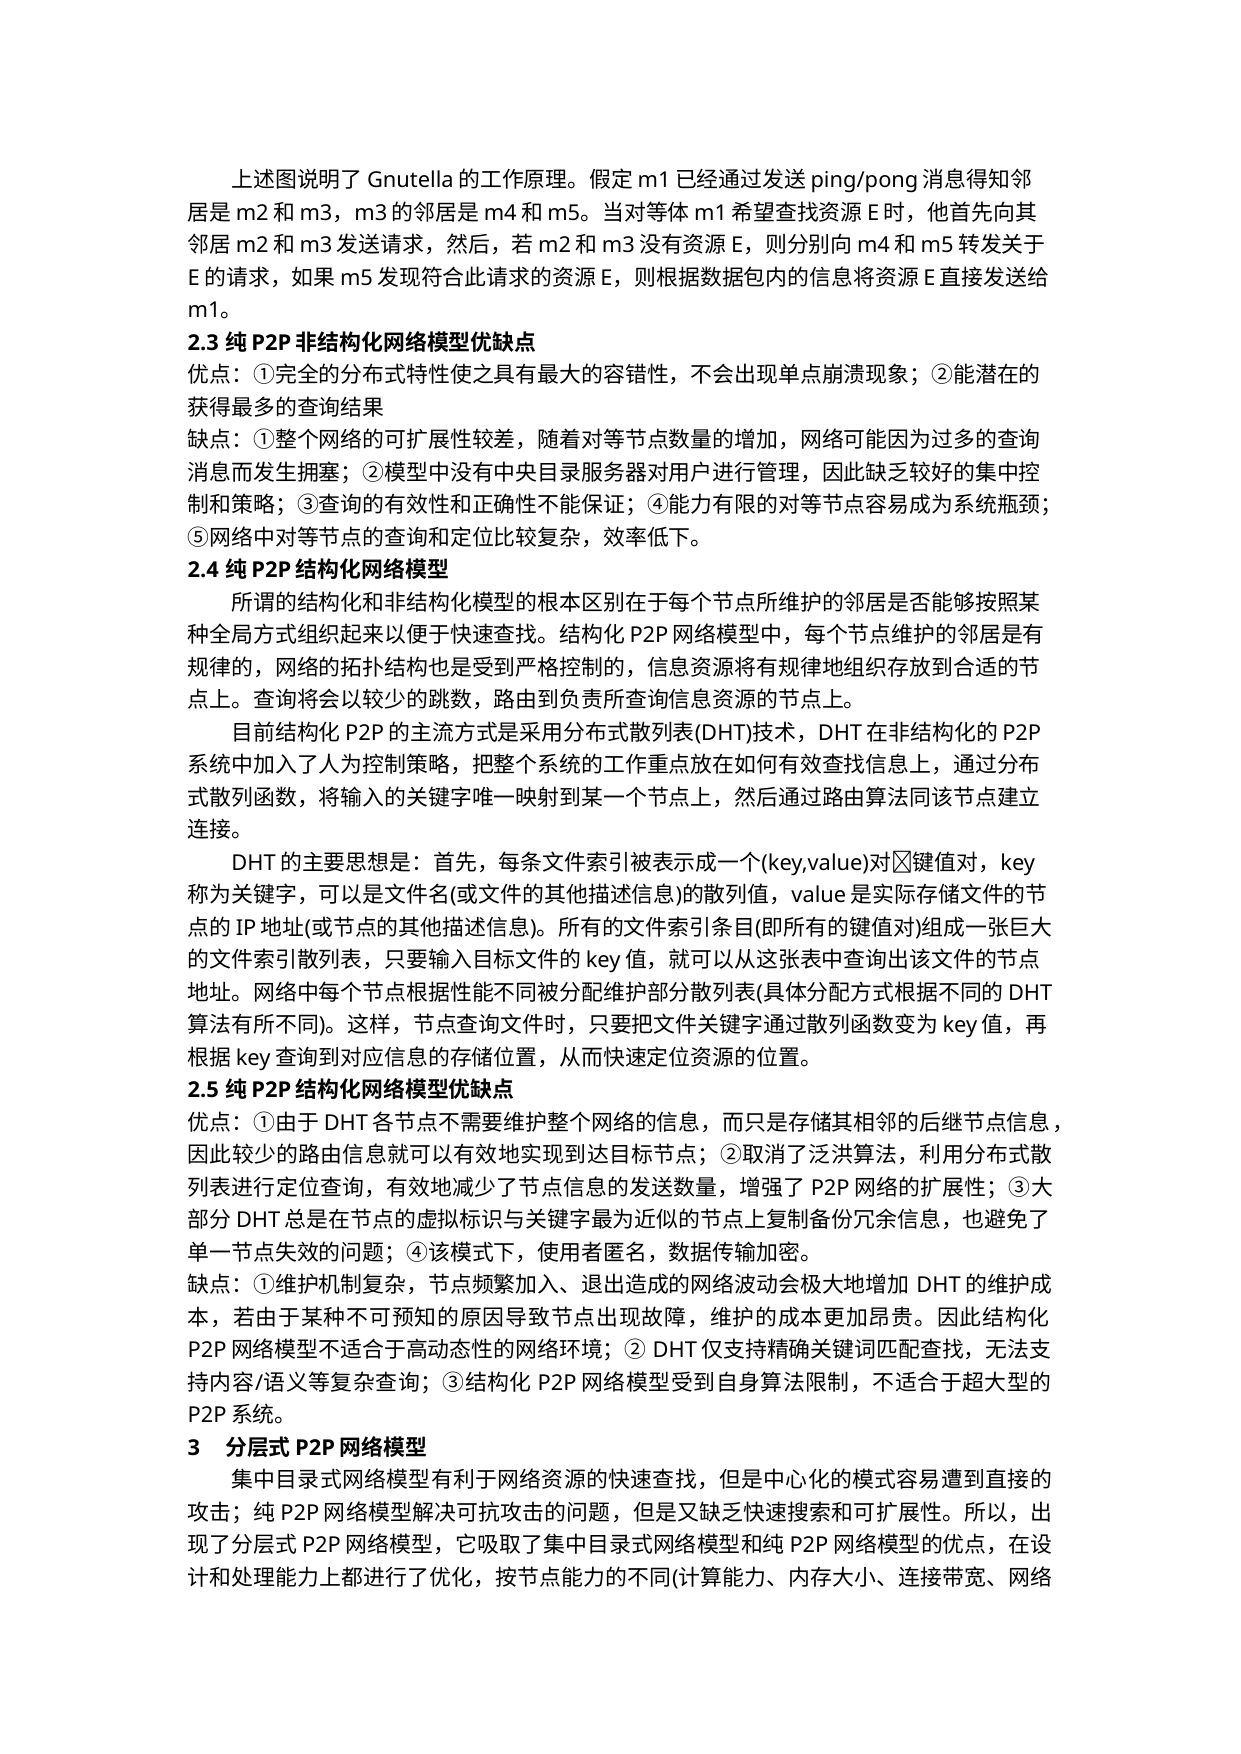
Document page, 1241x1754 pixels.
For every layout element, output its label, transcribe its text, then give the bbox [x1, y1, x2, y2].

text 缺点：①整个网络的可扩展性较差，随着对等节点数量的增加，网络可能因为过多的查询消息而发生拥塞；②模型中没有中央目录服务器对用户进行管理，因此缺乏较好的集中控制和策略；③查询的有效性和正确性不能保证；④能力有限的对等节点容易成为系统瓶颈；⑤网络中对等节点的查询和定位比较复杂，效率低下。 [187, 422, 1053, 552]
text 缺点：①维护机制复杂，节点频繁加入、退出造成的网络波动会极大地增加DHT的维护成本，若由于某种不可预知的原因导致节点出现故障，维护的成本更加昂贵。因此结构化P2P网络模型不适合于高动态性的网络环境；②DHT仅支持精确关键词匹配查找，无法支持内容/语义等复杂查询；③结构化P2P网络模型受到自身算法限制，不适合于超大型的P2P系统。 [187, 1267, 1053, 1429]
list 纯P2P结构化网络模型优缺点 [187, 1072, 1053, 1104]
list 纯P2P非结构化网络模型优缺点 [187, 324, 1053, 357]
text DHT的主要思想是：首先，每条文件索引被表示成一个(key,value)对键值对，key称为关键字，可以是文件名(或文件的其他描述信息)的散列值，value是实际存储文件的节点的IP地址(或节点的其他描述信息)。所有的文件索引条目(即所有的键值对)组成一张巨大的文件索引散列表，只要输入目标文件的key值，就可以从这张表中查询出该文件的节点地址。网络中每个节点根据性能不同被分配维护部分散列表(具体分配方式根据不同的DHT算法有所不同)。这样，节点查询文件时，只要把文件关键字通过散列函数变为key值，再根据key查询到对应信息的存储位置，从而快速定位资源的位置。 [187, 844, 1053, 1072]
text 优点：①由于DHT各节点不需要维护整个网络的信息，而只是存储其相邻的后继节点信息，因此较少的路由信息就可以有效地实现到达目标节点；②取消了泛洪算法，利用分布式散列表进行定位查询，有效地减少了节点信息的发送数量，增强了P2P网络的扩展性；③大部分DHT总是在节点的虚拟标识与关键字最为近似的节点上复制备份冗余信息，也避免了单一节点失效的问题；④该模式下，使用者匿名，数据传输加密。 [187, 1104, 1053, 1267]
text 上述图说明了Gnutella的工作原理。假定m1已经通过发送ping/pong消息得知邻居是m2和m3，m3的邻居是m4和m5。当对等体m1希望查找资源E时，他首先向其邻居m2和m3发送请求，然后，若m2和m3没有资源E，则分别向m4和m5转发关于E的请求，如果m5发现符合此请求的资源E，则根据数据包内的信息将资源E直接发送给m1。 [187, 162, 1053, 324]
text 目前结构化P2P的主流方式是采用分布式散列表(DHT)技术，DHT在非结构化的P2P系统中加入了人为控制策略，把整个系统的工作重点放在如何有效查找信息上，通过分布式散列函数，将输入的关键字唯一映射到某一个节点上，然后通过路由算法同该节点建立连接。 [187, 714, 1053, 844]
text 优点：①完全的分布式特性使之具有最大的容错性，不会出现单点崩溃现象；②能潜在的获得最多的查询结果 [187, 357, 1053, 422]
list 纯P2P结构化网络模型 [187, 552, 1053, 584]
list 分层式P2P网络模型 [187, 1429, 1053, 1462]
text 所谓的结构化和非结构化模型的根本区别在于每个节点所维护的邻居是否能够按照某种全局方式组织起来以便于快速查找。结构化P2P网络模型中，每个节点维护的邻居是有规律的，网络的拓扑结构也是受到严格控制的，信息资源将有规律地组织存放到合适的节点上。查询将会以较少的跳数，路由到负责所查询信息资源的节点上。 [187, 584, 1053, 714]
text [187, 1462, 1053, 1592]
